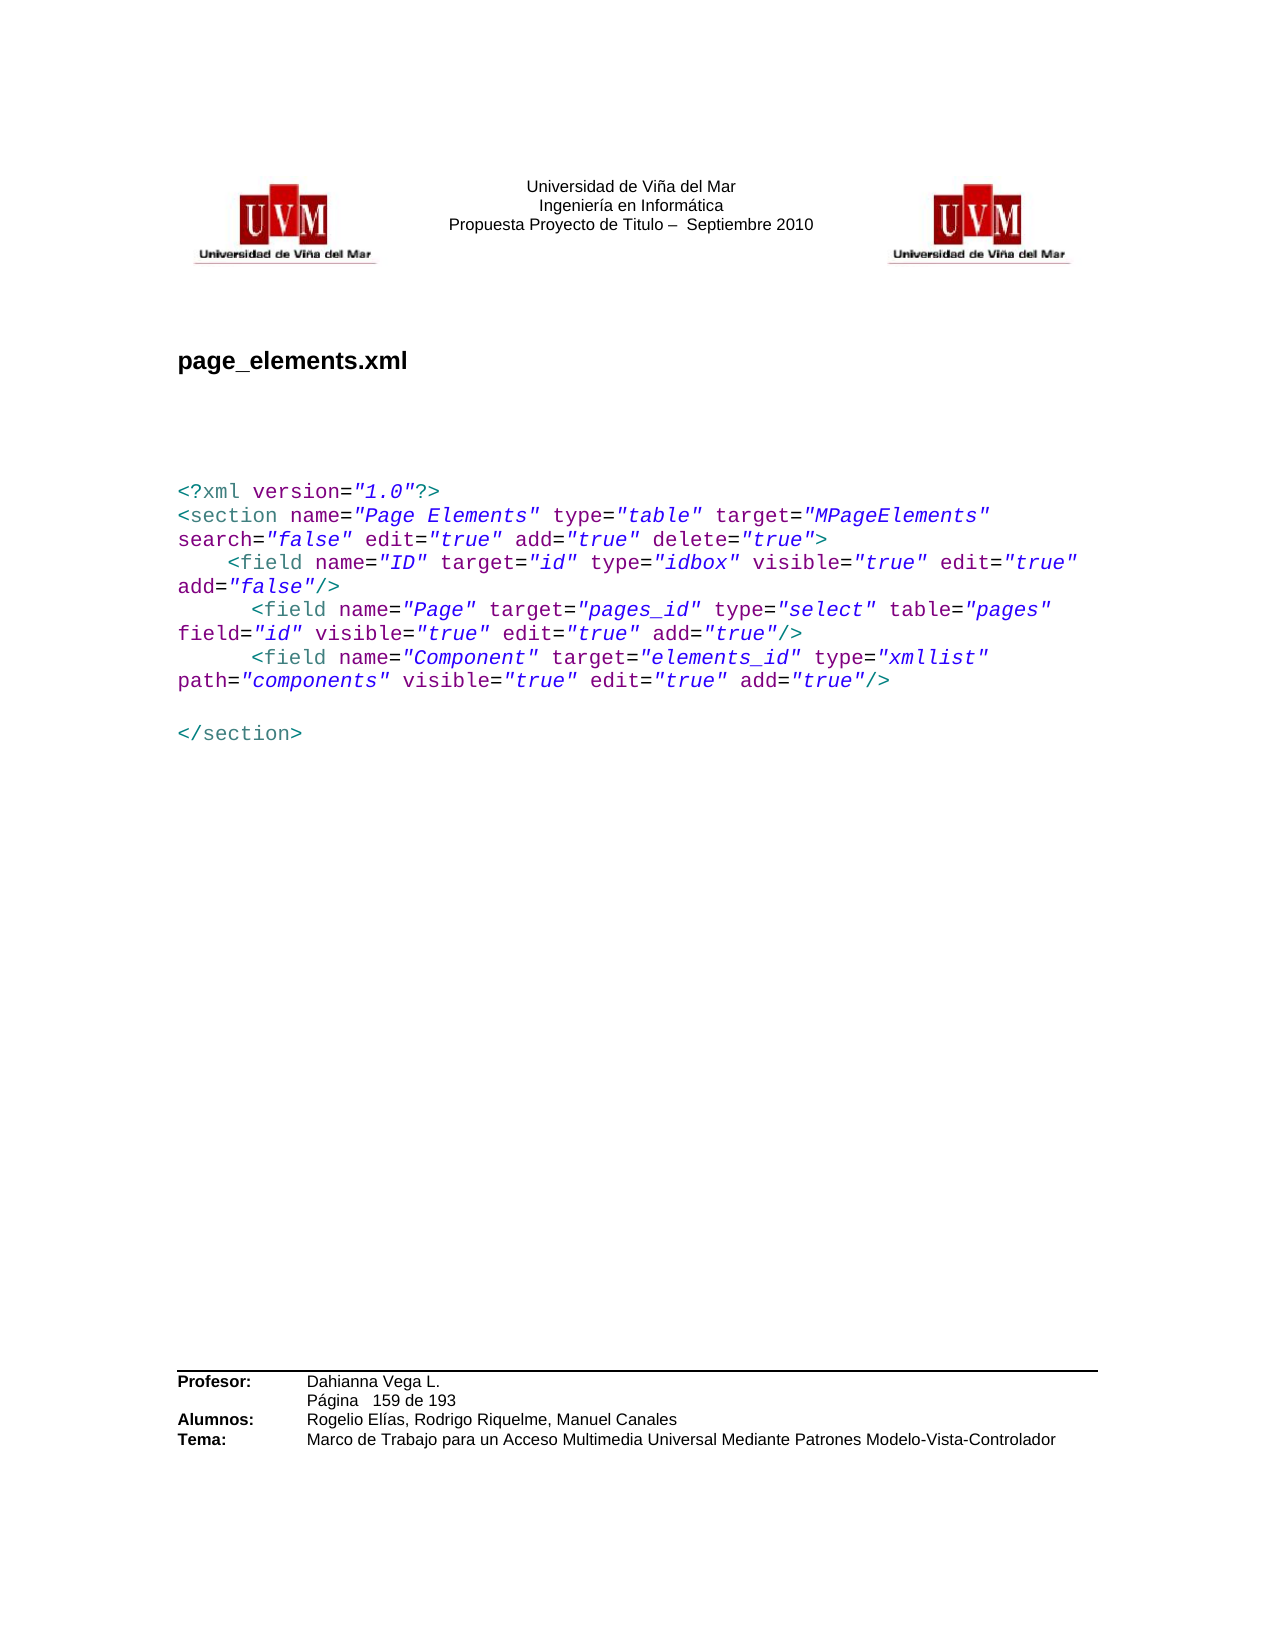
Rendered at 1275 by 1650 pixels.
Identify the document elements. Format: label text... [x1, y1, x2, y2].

text <section name="Page Elements" type="table" target="MPageElements" search="false" edit="true" add="true" delete="true"> [177, 505, 1098, 552]
text <?xml version="1.0"?> [177, 481, 1098, 505]
picture [177, 176, 390, 267]
text <field name="Component" target="elements_id" type="xmllist" path="components" visible="true" edit="true" add="true"/> [177, 647, 1098, 694]
text page_elements.xml [177, 346, 1098, 375]
text <field name="Page" target="pages_id" type="select" table="pages" field="id" visible="true" edit="true" add="true"/> [177, 599, 1098, 647]
text <field name="ID" target="id" type="idbox" visible="true" edit="true" add="false"/> [177, 552, 1098, 599]
picture [871, 176, 1084, 267]
text </section> [177, 723, 1098, 746]
